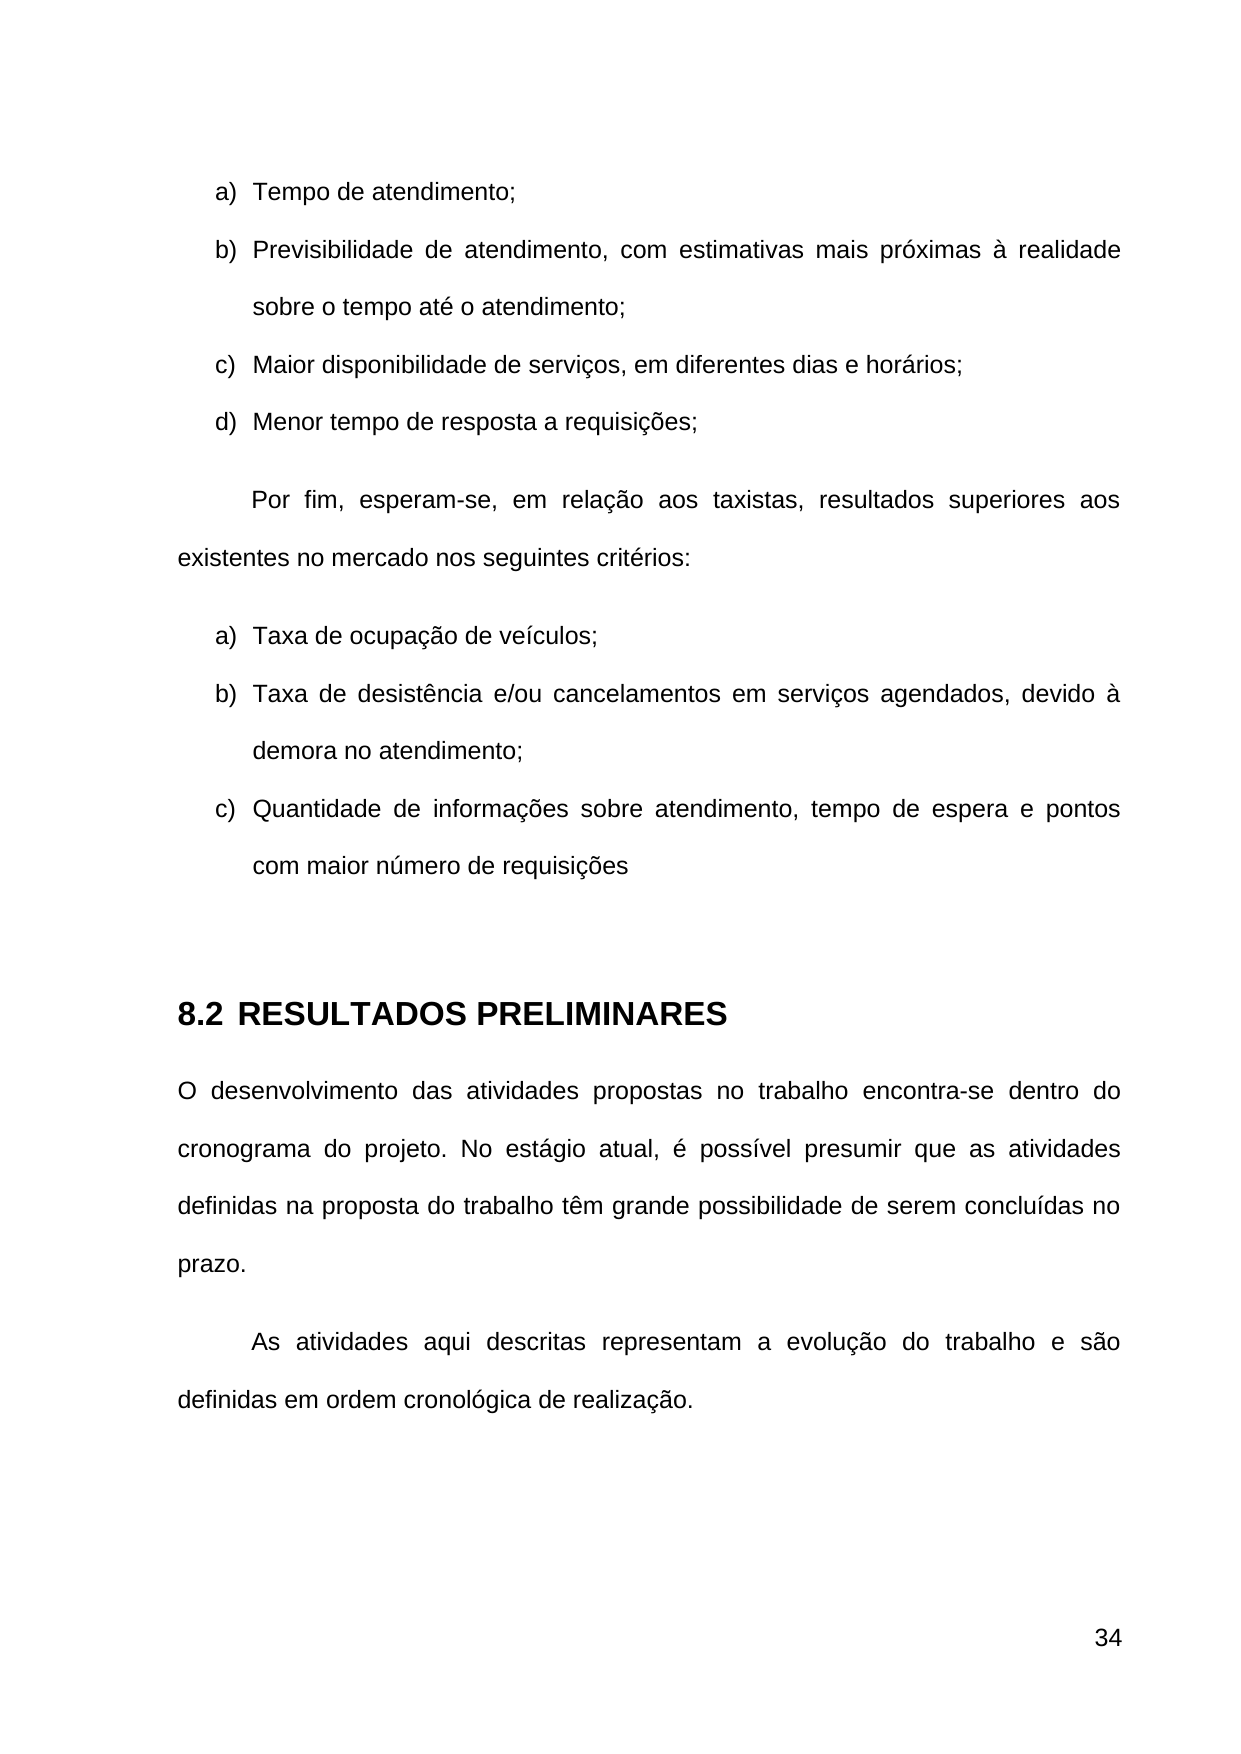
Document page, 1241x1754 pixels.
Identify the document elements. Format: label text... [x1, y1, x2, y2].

list Tempo de atendimento; [215, 177, 1122, 206]
list Taxa de ocupação de veículos; [215, 621, 1122, 650]
list Taxa de desistência e/ou cancelamentos em serviços agendados, devido à demora no atendimento; [215, 679, 1122, 765]
list Menor tempo de resposta a requisições; [215, 407, 1122, 436]
list Maior disponibilidade de serviços, em diferentes dias e horários; [215, 350, 1122, 378]
subtitle RESULTADOS PRELIMINARES [177, 994, 1122, 1032]
list Previsibilidade de atendimento, com estimativas mais próximas à realidade sobre o tempo até o atendimento; [215, 235, 1122, 321]
text O desenvolvimento das atividades propostas no trabalho encontra-se dentro do cronograma do projeto. No estágio atual, é possível presumir que as atividades definidas na proposta do trabalho têm grande possibilidade de serem concluídas no prazo. [177, 1076, 1122, 1277]
text As atividades aqui descritas representam a evolução do trabalho e são definidas em ordem cronológica de realização. [177, 1327, 1122, 1413]
text Por fim, esperam-se, em relação aos taxistas, resultados superiores aos existentes no mercado nos seguintes critérios: [177, 486, 1122, 572]
list Quantidade de informações sobre atendimento, tempo de espera e pontos com maior número de requisições [215, 794, 1122, 880]
